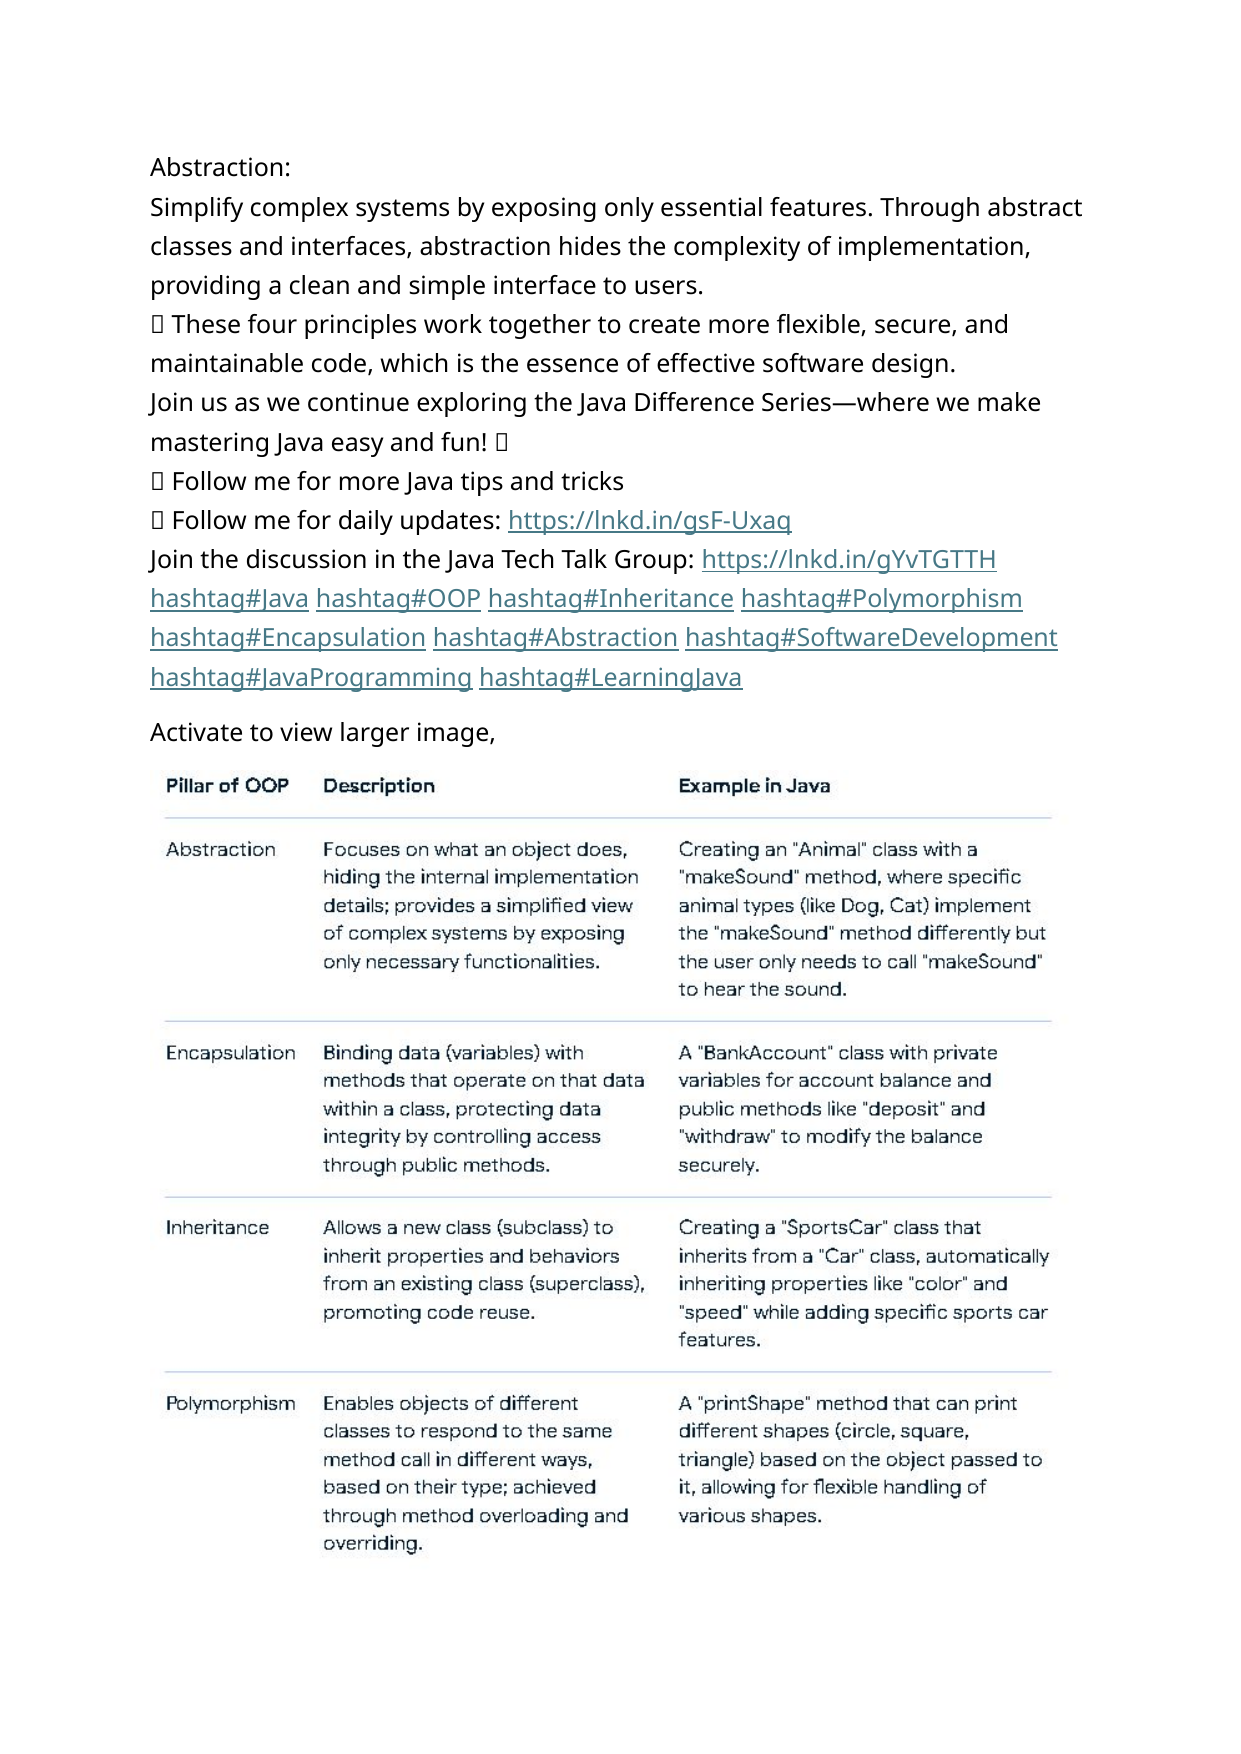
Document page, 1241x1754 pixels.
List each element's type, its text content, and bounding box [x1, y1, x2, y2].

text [150, 150, 1090, 693]
picture [150, 770, 1088, 1571]
text Activate to view larger image, [150, 715, 1090, 749]
